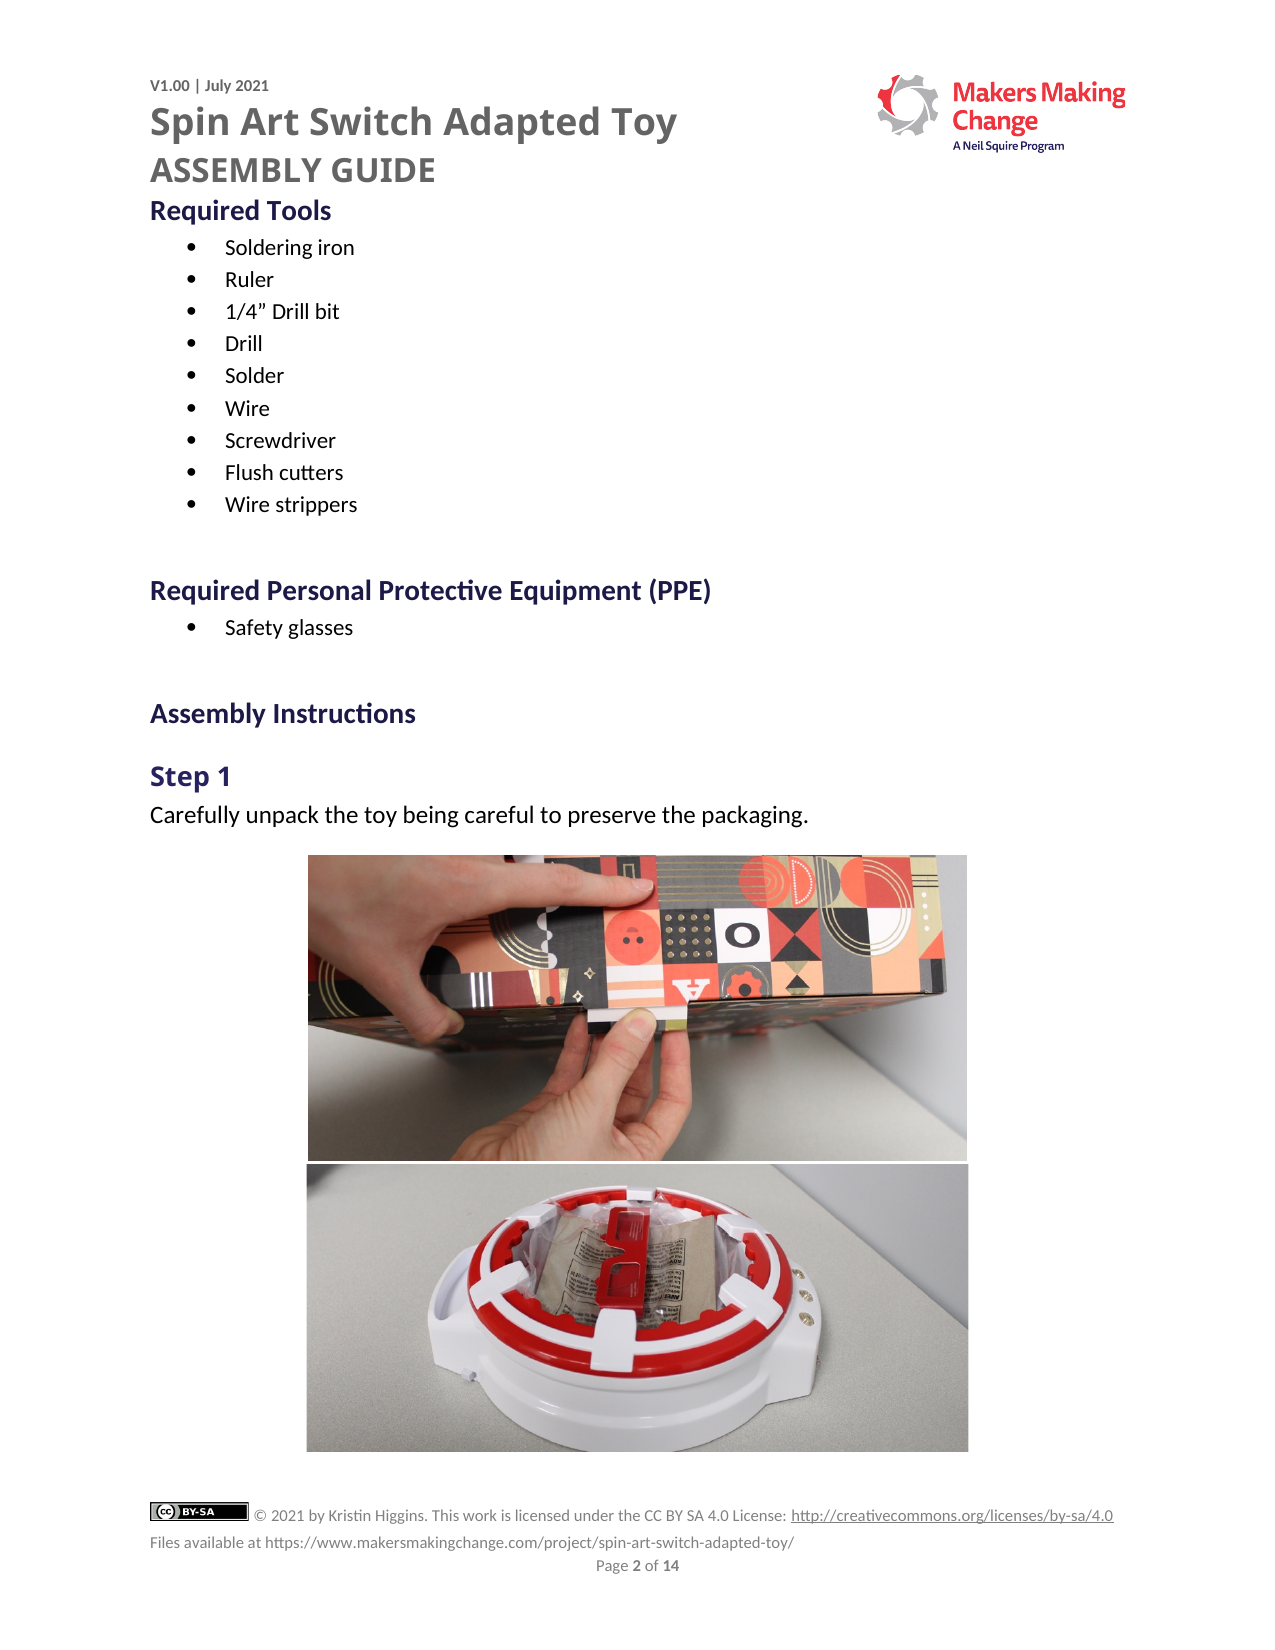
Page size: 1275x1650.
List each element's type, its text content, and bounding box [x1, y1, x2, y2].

list Wire [187, 394, 1125, 422]
subtitle Step 1 [150, 757, 1125, 794]
list Solder [187, 361, 1125, 389]
list Flush cutters [187, 458, 1125, 486]
list Safety glasses [187, 613, 1125, 641]
subtitle Assembly Instructions [150, 696, 1125, 731]
text Carefully unpack the toy being careful to preserve the packaging. [150, 800, 1125, 830]
picture [150, 1502, 249, 1521]
list Ruler [187, 265, 1125, 293]
list 1/4” Drill bit [187, 297, 1125, 325]
list Drill [187, 329, 1125, 357]
list Screwdriver [187, 426, 1125, 454]
subtitle Required Personal Protective Equipment (PPE) [150, 572, 1125, 608]
picture [877, 75, 1125, 153]
picture [308, 855, 967, 1161]
list Soldering iron [187, 233, 1125, 261]
subtitle Required Tools [150, 192, 1125, 227]
picture [306, 1164, 969, 1452]
list Wire strippers [187, 490, 1125, 518]
